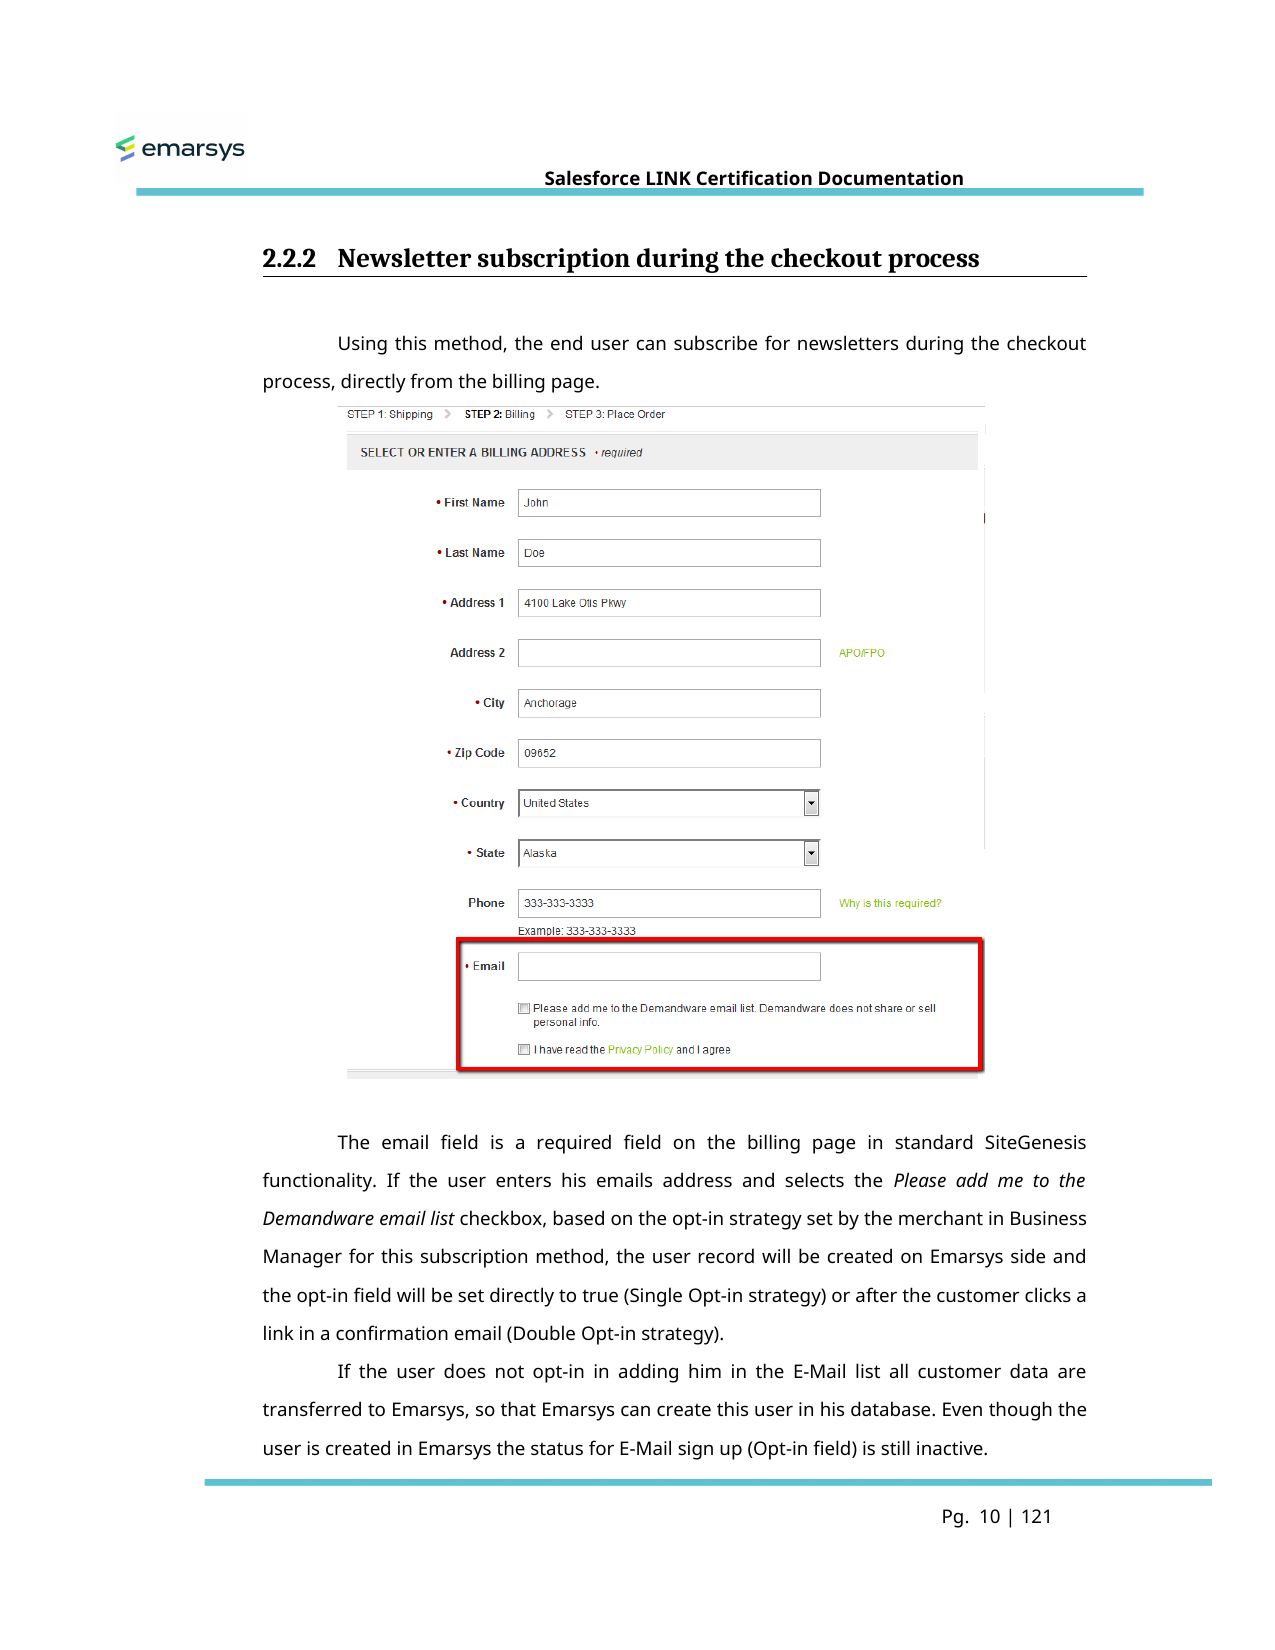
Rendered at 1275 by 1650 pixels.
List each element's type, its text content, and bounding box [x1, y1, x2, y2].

picture [113, 111, 247, 185]
picture [204, 1479, 1212, 1486]
picture [136, 188, 1144, 196]
text Using this method, the end user can subscribe for newsletters during the checkout process, directly from the billing page. [262, 330, 1087, 394]
text The email field is a required field on the billing page in standard SiteGenesis functionality. If the user enters his emails address and selects the Please add me to the Demandware email list checkbox, based on the opt-in strategy set by the merchant in Business Manager for this subscription method, the user record will be created on Emarsys side and the opt-in field will be set directly to true (Single Opt-in strategy) or after the customer clicks a link in a confirmation email (Double Opt-in strategy). [262, 1129, 1087, 1346]
text If the user does not opt-in in adding him in the E-Mail list all customer data are transferred to Emarsys, so that Emarsys can create this user in his database. Even though the user is created in Emarsys the status for E-Mail sign up (Opt-in field) is still inactive. [262, 1358, 1087, 1460]
picture [337, 406, 986, 1079]
subtitle Newsletter subscription during the checkout process [262, 243, 1087, 277]
